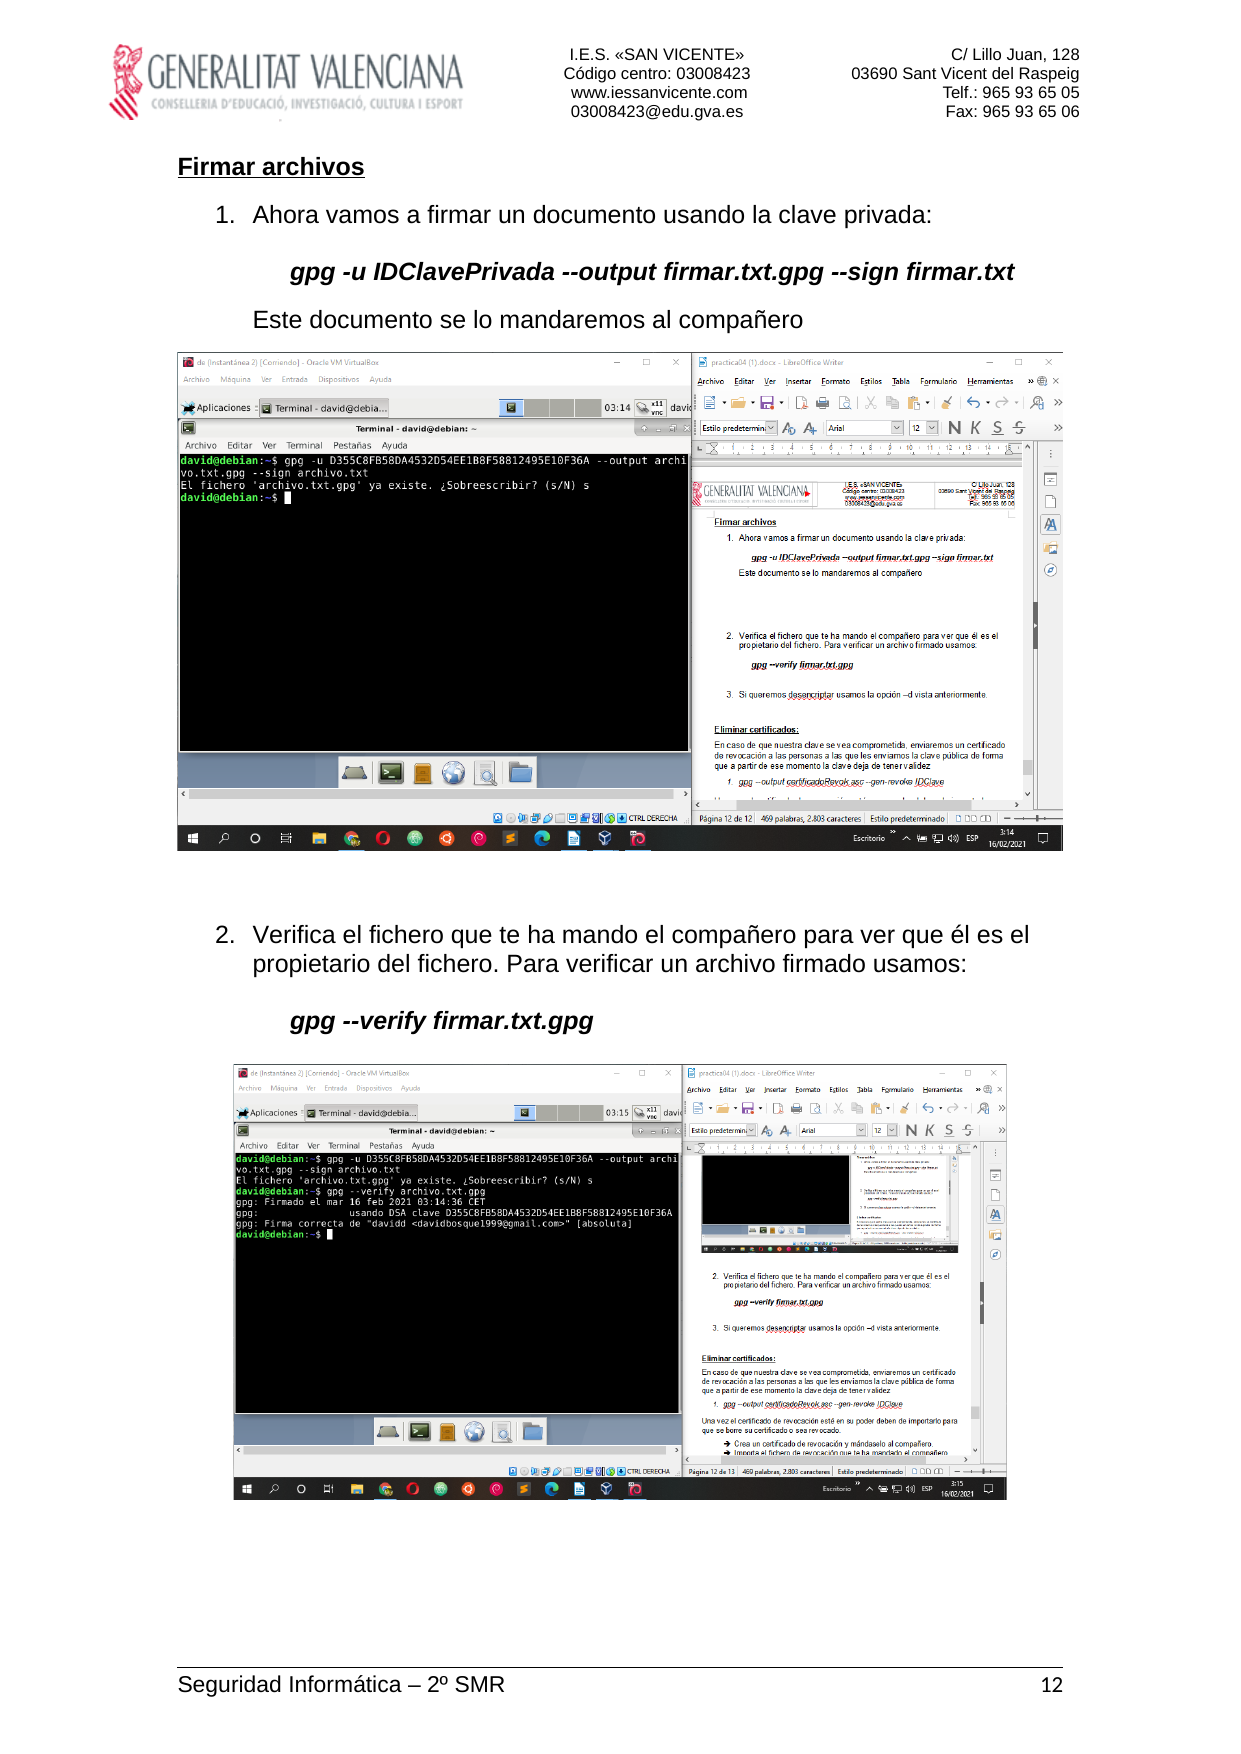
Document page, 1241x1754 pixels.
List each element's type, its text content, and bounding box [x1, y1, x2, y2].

text gpg -u IDClavePrivada --output firmar.txt.gpg --sign firmar.txt [290, 257, 1063, 286]
list Verifica el fichero que te ha mando el compañero para ver que él es el propietario del fichero. Para verificar un archivo firmado usamos: [215, 920, 1063, 977]
picture [88, 44, 473, 122]
picture [233, 1064, 1007, 1500]
picture [177, 352, 1063, 851]
text Este documento se lo mandaremos al compañero [177, 305, 1063, 334]
text Firmar archivos [177, 152, 1063, 181]
list Ahora vamos a firmar un documento usando la clave privada: [215, 200, 1063, 228]
text gpg --verify firmar.txt.gpg [290, 1006, 1063, 1035]
